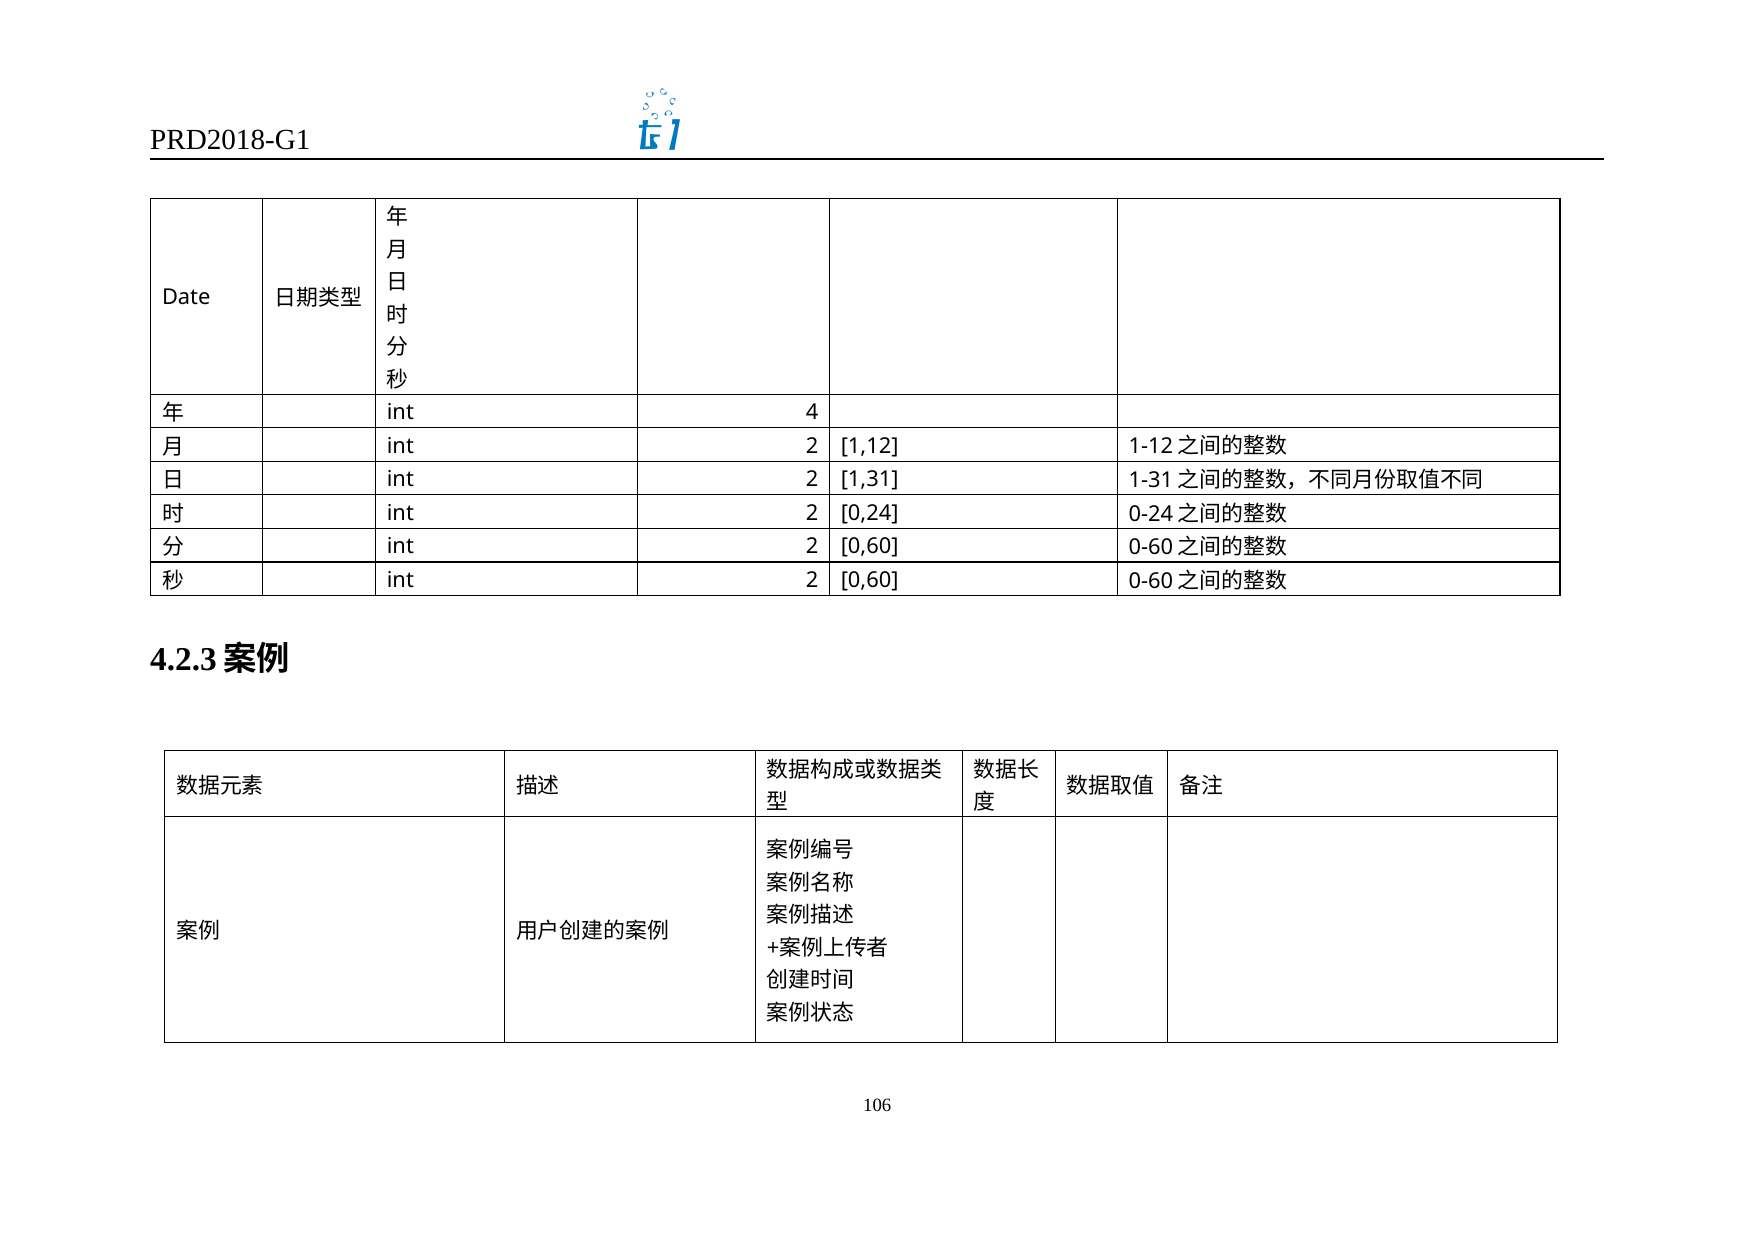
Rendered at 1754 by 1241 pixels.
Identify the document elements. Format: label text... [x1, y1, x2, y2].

table_cell [263, 495, 375, 528]
table_cell [1,12] [830, 428, 1117, 461]
table_cell [263, 428, 375, 461]
table_cell 2 [638, 563, 829, 595]
table_cell 0-60之间的整数 [1118, 529, 1559, 561]
table_cell 案例 [165, 817, 504, 1042]
table_cell [263, 529, 375, 561]
table_cell [830, 199, 1117, 394]
table_cell int [376, 462, 637, 494]
table_cell 1-31之间的整数，不同月份取值不同 [1118, 462, 1559, 494]
table_cell int [376, 529, 637, 561]
table_cell 2 [638, 495, 829, 528]
table_cell Date [151, 199, 262, 394]
table_cell int [376, 563, 637, 595]
table_cell [263, 462, 375, 494]
table_cell 日期类型 [263, 199, 375, 394]
table_cell [1168, 817, 1557, 1042]
table_header 备注 [1168, 751, 1557, 816]
table_cell [963, 817, 1055, 1042]
table_cell 案例编号 案例名称 案例描述 +案例上传者 创建时间 案例状态 案例可见范围 案例使用次数 已经开始的项目数 已经结束的项目数 案例类型 项目最大人数 +1：n案例角色 +1 : n项目任务 [756, 817, 962, 1042]
table_cell [1,31] [830, 462, 1117, 494]
table_cell 秒 [151, 563, 262, 595]
table_cell [1056, 817, 1167, 1042]
table_cell 1-12之间的整数 [1118, 428, 1559, 461]
table_cell [830, 395, 1117, 427]
table_cell 分 [151, 529, 262, 561]
table_cell [263, 563, 375, 595]
table_cell int [376, 495, 637, 528]
table_cell int [376, 428, 637, 461]
table_cell 0-60之间的整数 [1118, 563, 1559, 595]
table_cell 用户创建的案例 [505, 817, 755, 1042]
table_cell 2 [638, 529, 829, 561]
table_cell 4 [638, 395, 829, 427]
table_cell int [376, 395, 637, 427]
table_cell 月 [151, 428, 262, 461]
table_cell 0-24之间的整数 [1118, 495, 1559, 528]
table_header 数据长度 [963, 751, 1055, 816]
table_cell [1118, 395, 1559, 427]
table_cell 时 [151, 495, 262, 528]
table_cell [0,24] [830, 495, 1117, 528]
table_header 数据元素 [165, 751, 504, 816]
table_cell 年 [151, 395, 262, 427]
table_cell [0,60] [830, 529, 1117, 561]
table_cell 年 月 日 时 分 秒 [376, 199, 637, 394]
picture [638, 88, 681, 150]
table_cell [1118, 199, 1559, 394]
table_cell [263, 395, 375, 427]
table_header 数据构成或数据类型 [756, 751, 962, 816]
table_cell 2 [638, 462, 829, 494]
subtitle 4.2.3案例 [150, 623, 1604, 688]
table_cell 2 [638, 428, 829, 461]
table_header 数据取值 [1056, 751, 1167, 816]
table_cell [638, 199, 829, 394]
table_cell 日 [151, 462, 262, 494]
table_cell [0,60] [830, 563, 1117, 595]
table_header 描述 [505, 751, 755, 816]
